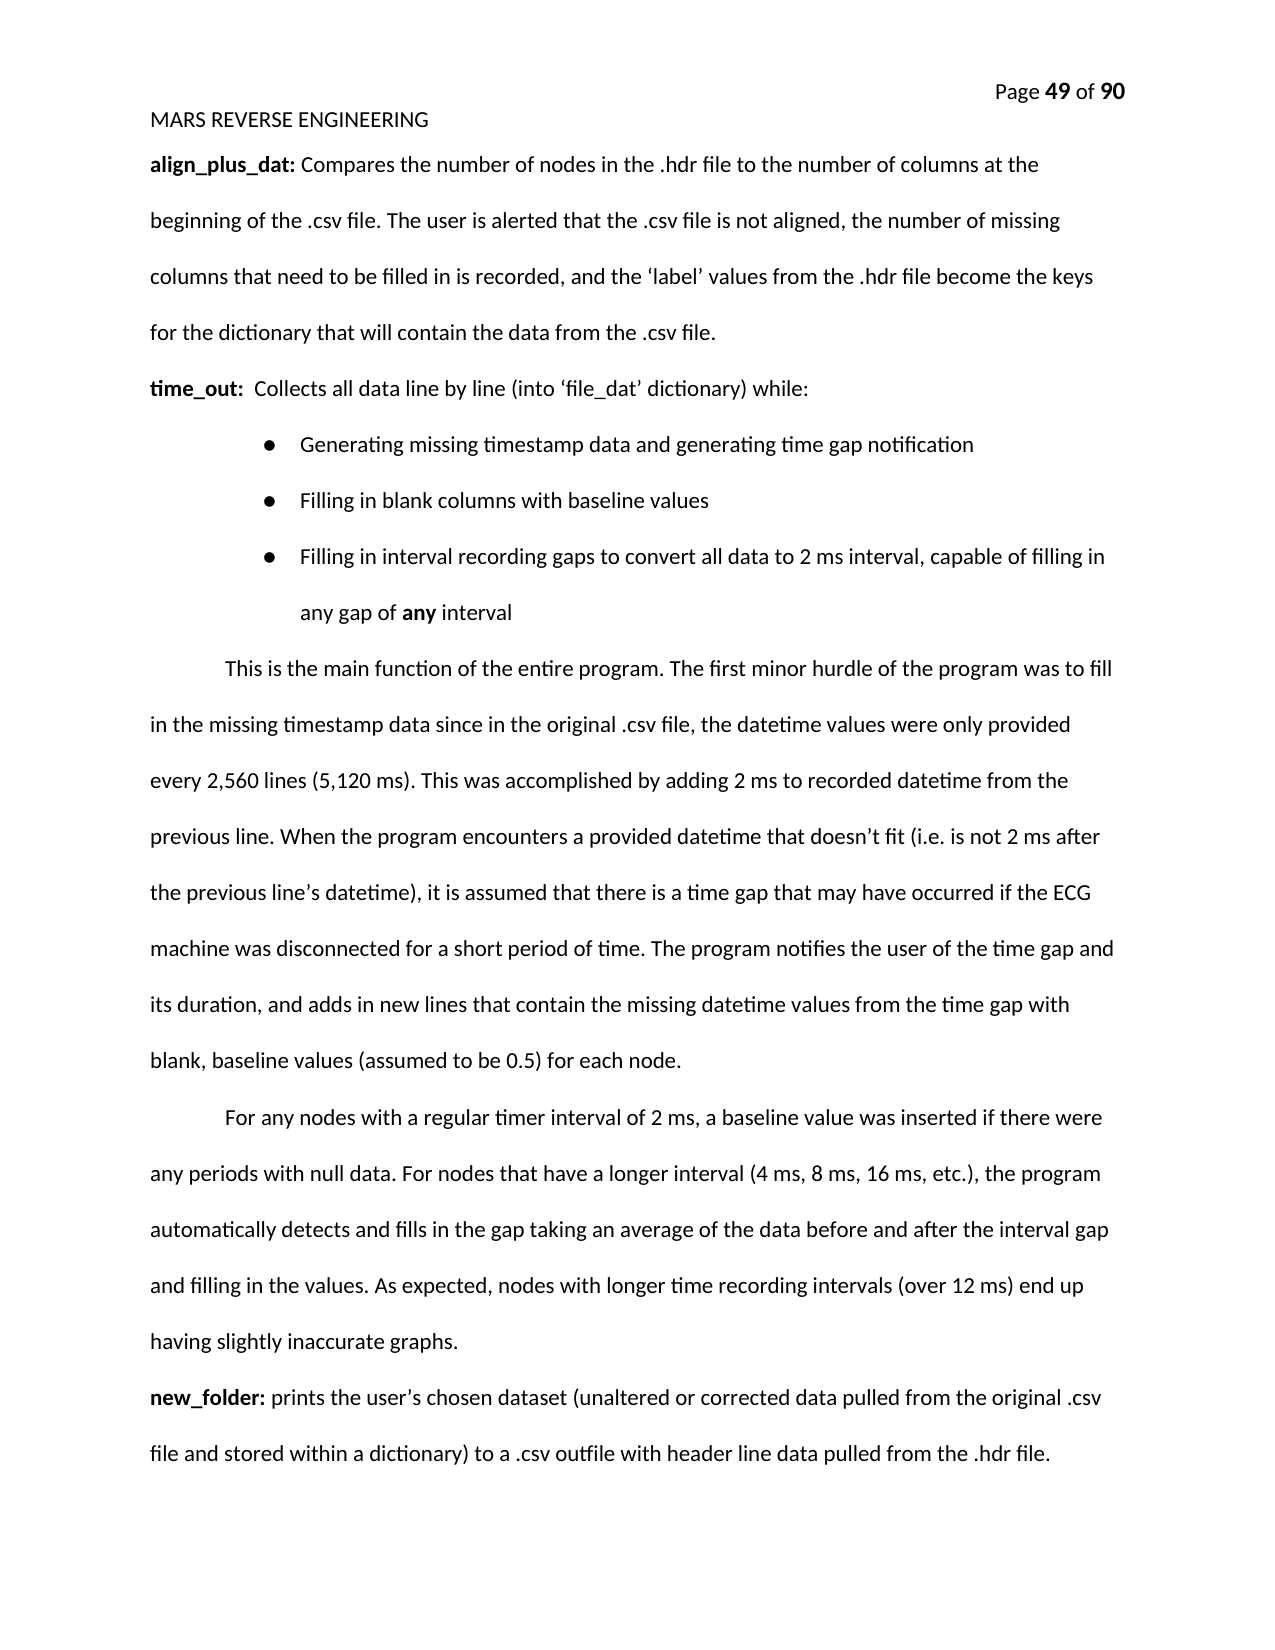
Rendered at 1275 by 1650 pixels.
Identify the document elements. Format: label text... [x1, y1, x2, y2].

text new_folder: prints the user’s chosen dataset (unaltered or corrected data pulled from the original .csv file and stored within a dictionary) to a .csv outfile with header line data pulled from the .hdr file. [150, 1383, 1125, 1467]
text This is the main function of the entire program. The first minor hurdle of the program was to fill in the missing timestamp data since in the original .csv file, the datetime values were only provided every 2,560 lines (5,120 ms). This was accomplished by adding 2 ms to recorded datetime from the previous line. When the program encounters a provided datetime that doesn’t fit (i.e. is not 2 ms after the previous line’s datetime), it is assumed that there is a time gap that may have occurred if the ECG machine was disconnected for a short period of time. The program notifies the user of the time gap and its duration, and adds in new lines that contain the missing datetime values from the time gap with blank, baseline values (assumed to be 0.5) for each node. [150, 654, 1125, 1075]
text align_plus_dat: Compares the number of nodes in the .hdr file to the number of columns at the beginning of the .csv file. The user is alerted that the .csv file is not aligned, the number of missing columns that need to be filled in is recorded, and the ‘label’ values from the .hdr file become the keys for the dictionary that will contain the data from the .csv file. [150, 150, 1125, 346]
list Generating missing timestamp data and generating time gap notification [262, 430, 1125, 458]
list Filling in interval recording gaps to convert all data to 2 ms interval, capable of filling in any gap of any interval [262, 542, 1125, 626]
text For any nodes with a regular timer interval of 2 ms, a baseline value was inserted if there were any periods with null data. For nodes that have a longer interval (4 ms, 8 ms, 16 ms, etc.), the program automatically detects and fills in the gap taking an average of the data before and after the interval gap and filling in the values. As expected, nodes with longer time recording intervals (over 12 ms) end up having slightly inaccurate graphs. [150, 1103, 1125, 1355]
text time_out: Collects all data line by line (into ‘file_dat’ dictionary) while: [150, 374, 1125, 402]
list Filling in blank columns with baseline values [262, 486, 1125, 514]
